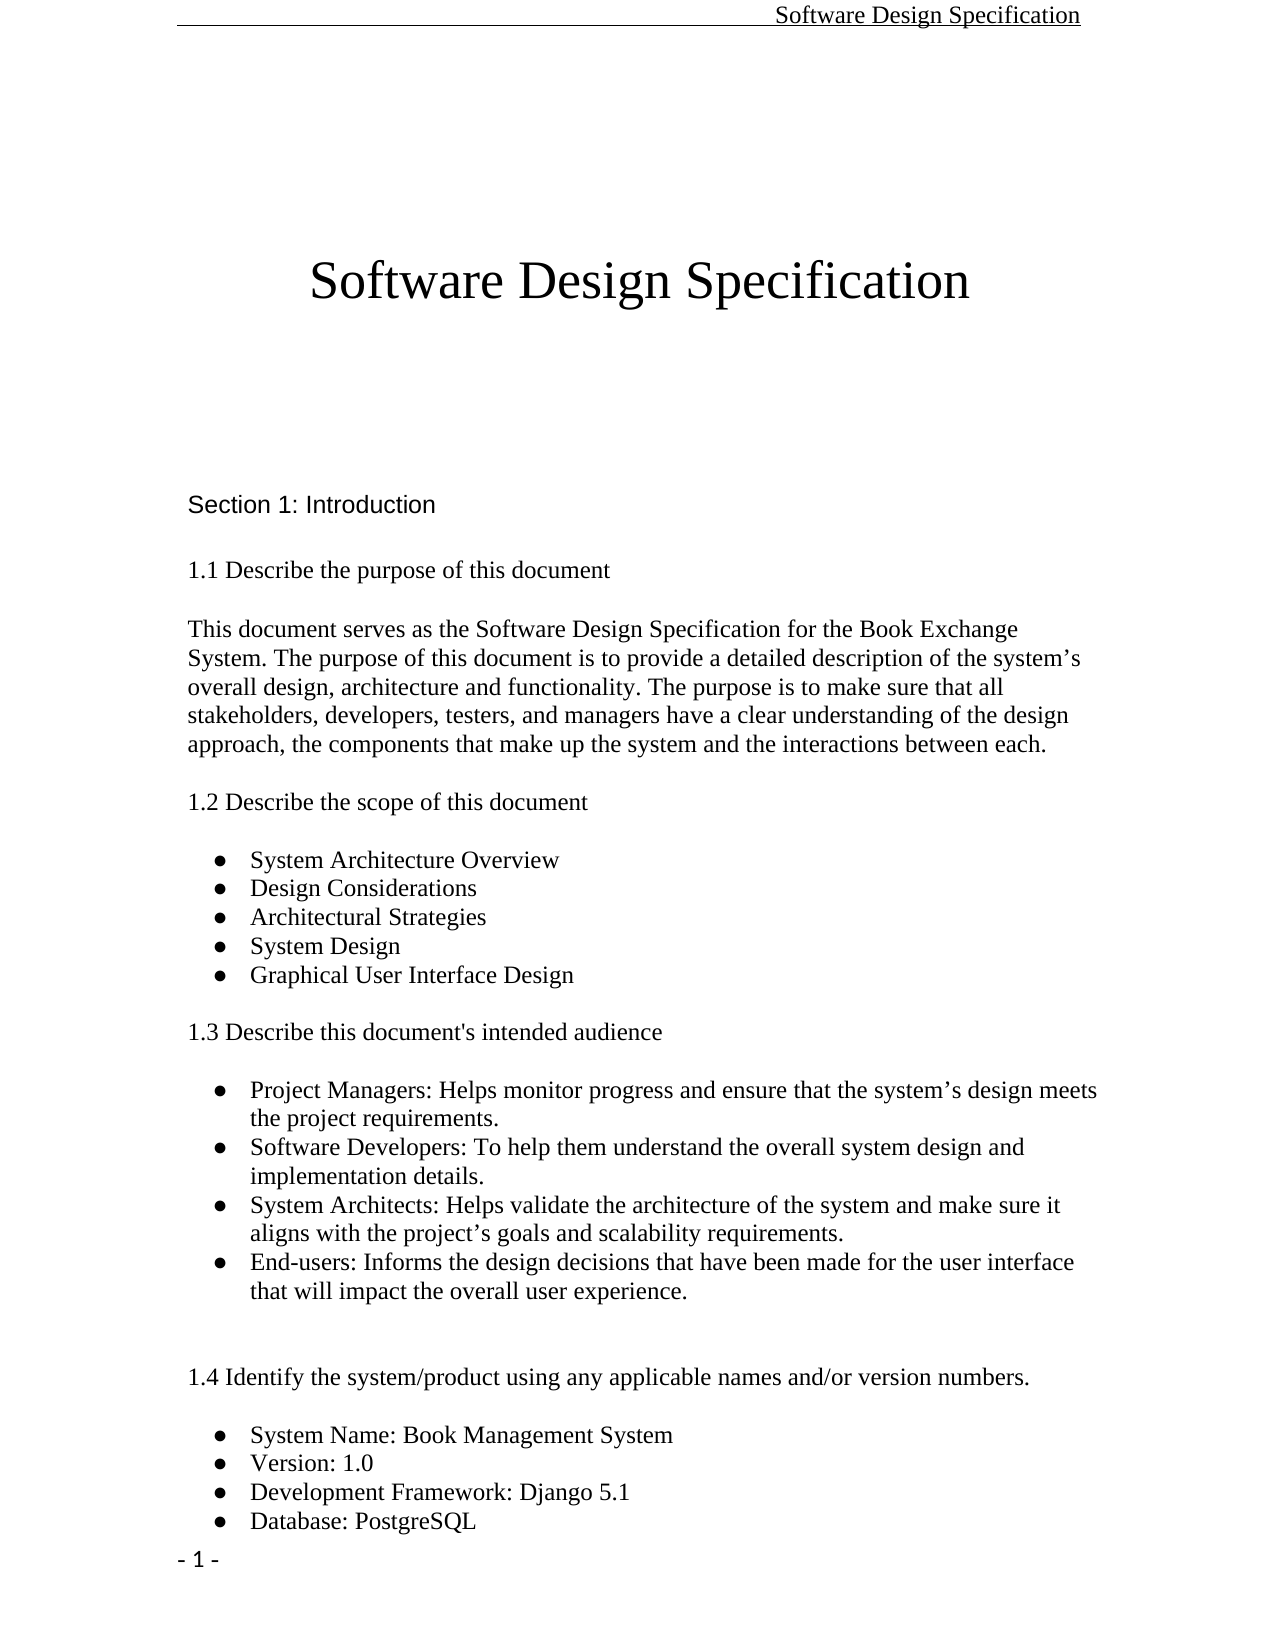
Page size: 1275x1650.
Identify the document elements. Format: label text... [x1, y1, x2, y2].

list Database: PostgreSQL [212, 1506, 1100, 1535]
text 1.3 Describe this document's intended audience [187, 1017, 1100, 1046]
list Graphical User Interface Design [212, 960, 1100, 988]
list System Architects: Helps validate the architecture of the system and make sure it aligns with the project’s goals and scalability requirements. [212, 1190, 1100, 1247]
list Development Framework: Django 5.1 [212, 1477, 1100, 1506]
text This document serves as the Software Design Specification for the Book Exchange System. The purpose of this document is to provide a detailed description of the system’s overall design, architecture and functionality. The purpose is to make sure that all stakeholders, developers, testers, and managers have a clear understanding of the design approach, the components that make up the system and the interactions between each. [187, 614, 1100, 758]
text 1.1 Describe the purpose of this document [187, 556, 1100, 584]
text Software Design Specification [175, 248, 1098, 310]
list End-users: Informs the design decisions that have been made for the user interface that will impact the overall user experience. [212, 1247, 1100, 1305]
list Version: 1.0 [212, 1448, 1100, 1477]
list System Name: Book Management System [212, 1420, 1100, 1448]
list Design Considerations [212, 873, 1100, 902]
text Section 1: Introduction [187, 490, 1106, 519]
text 1.2 Describe the scope of this document [187, 787, 1100, 816]
list Architectural Strategies [212, 902, 1100, 931]
list System Design [212, 931, 1100, 960]
list Software Developers: To help them understand the overall system design and implementation details. [212, 1132, 1100, 1190]
list System Architecture Overview [212, 845, 1100, 873]
text 1.4 Identify the system/product using any applicable names and/or version numbers. [187, 1362, 1100, 1391]
list Project Managers: Helps monitor progress and ensure that the system’s design meets the project requirements. [212, 1075, 1100, 1132]
